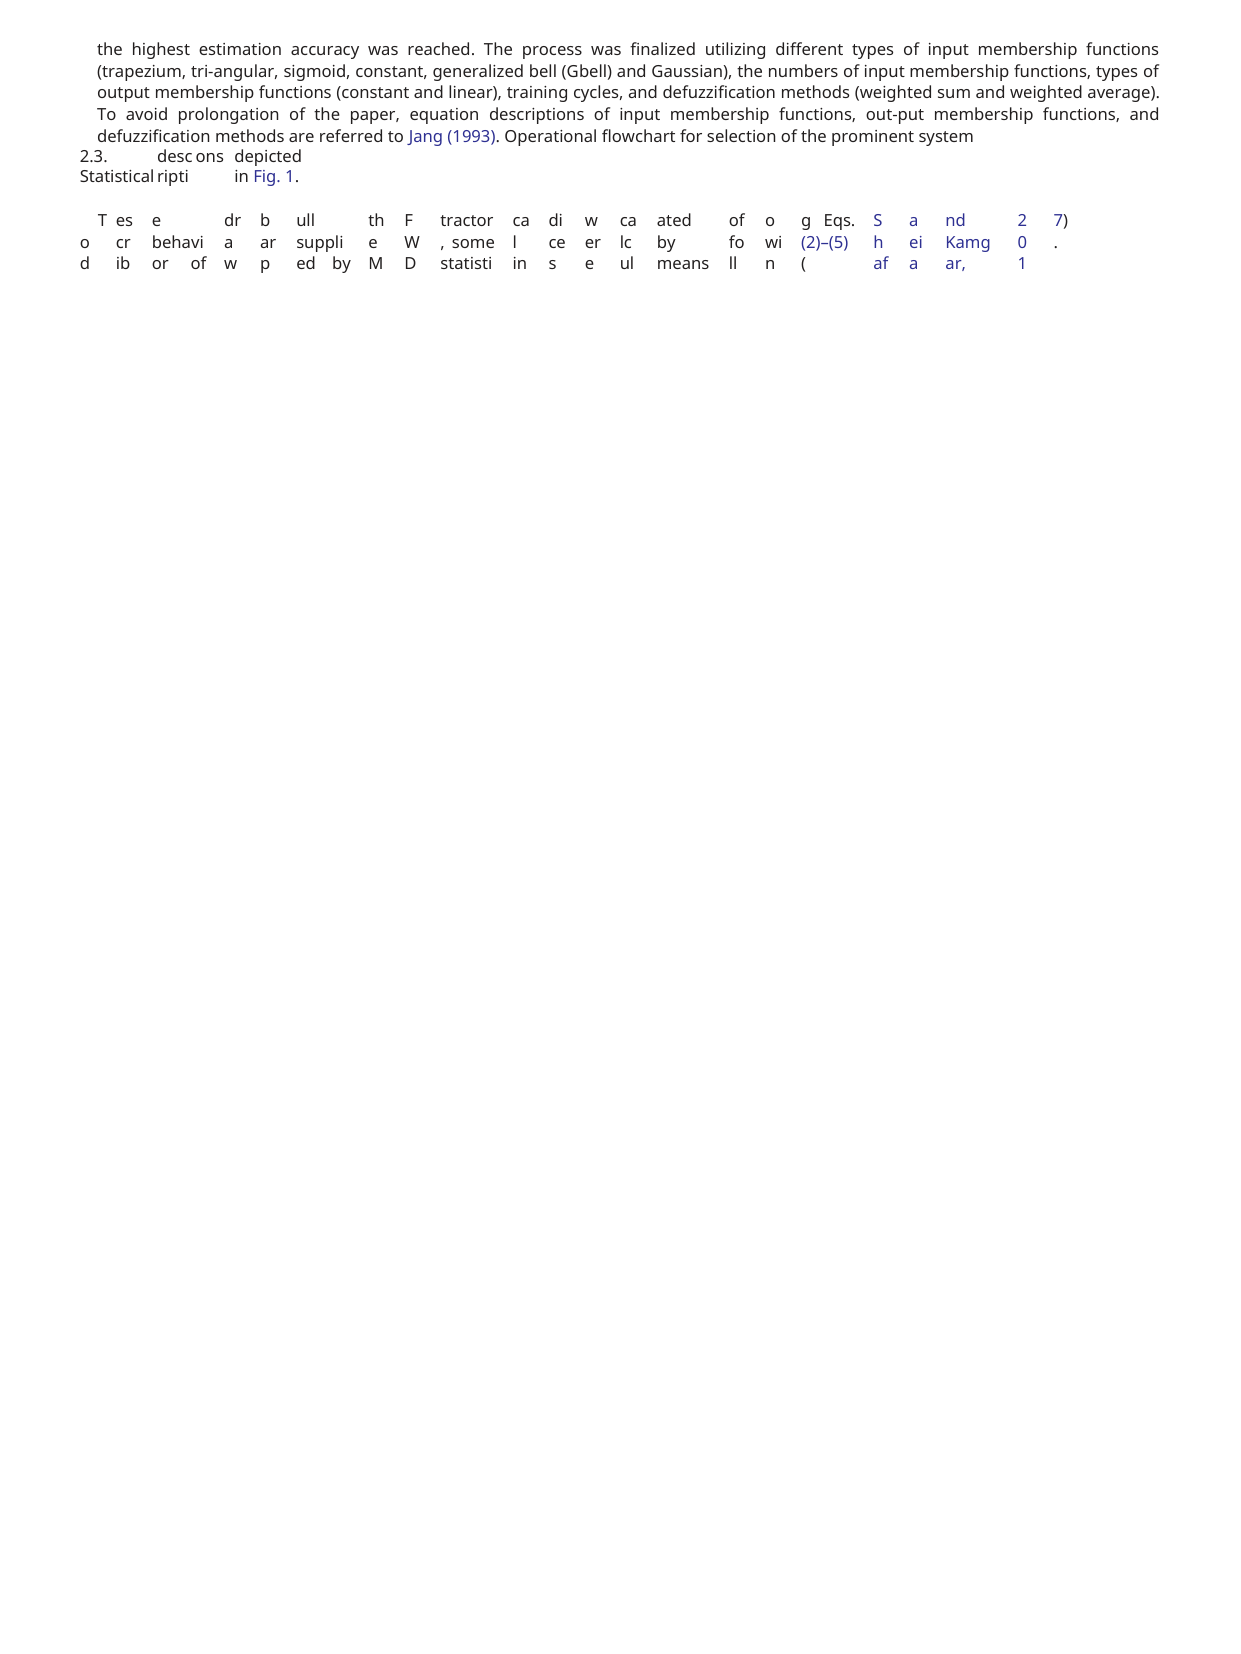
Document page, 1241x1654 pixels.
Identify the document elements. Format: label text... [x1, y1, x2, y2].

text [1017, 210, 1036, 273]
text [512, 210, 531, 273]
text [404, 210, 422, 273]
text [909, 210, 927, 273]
text 2.3. Statistical descriptions is depicted in Fig. 1. [79, 147, 311, 187]
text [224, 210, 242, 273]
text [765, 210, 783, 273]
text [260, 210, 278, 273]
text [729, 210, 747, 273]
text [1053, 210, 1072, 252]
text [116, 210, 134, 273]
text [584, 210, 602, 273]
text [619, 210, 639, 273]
text the highest estimation accuracy was reached. The process was finalized utilizing different types of input membership functions (trapezium, tri-angular, sigmoid, constant, generalized bell (Gbell) and Gaussian), the numbers of input membership functions, types of output membership functions (constant and linear), training cycles, and defuzzification methods (weighted sum and weighted average). To avoid prolongation of the paper, equation descriptions of input membership functions, out-put membership functions, and defuzzification methods are referred to Jang (1993). Operational flowchart for selection of the prominent system [97, 38, 1161, 146]
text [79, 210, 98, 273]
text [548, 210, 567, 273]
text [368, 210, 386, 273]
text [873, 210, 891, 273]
